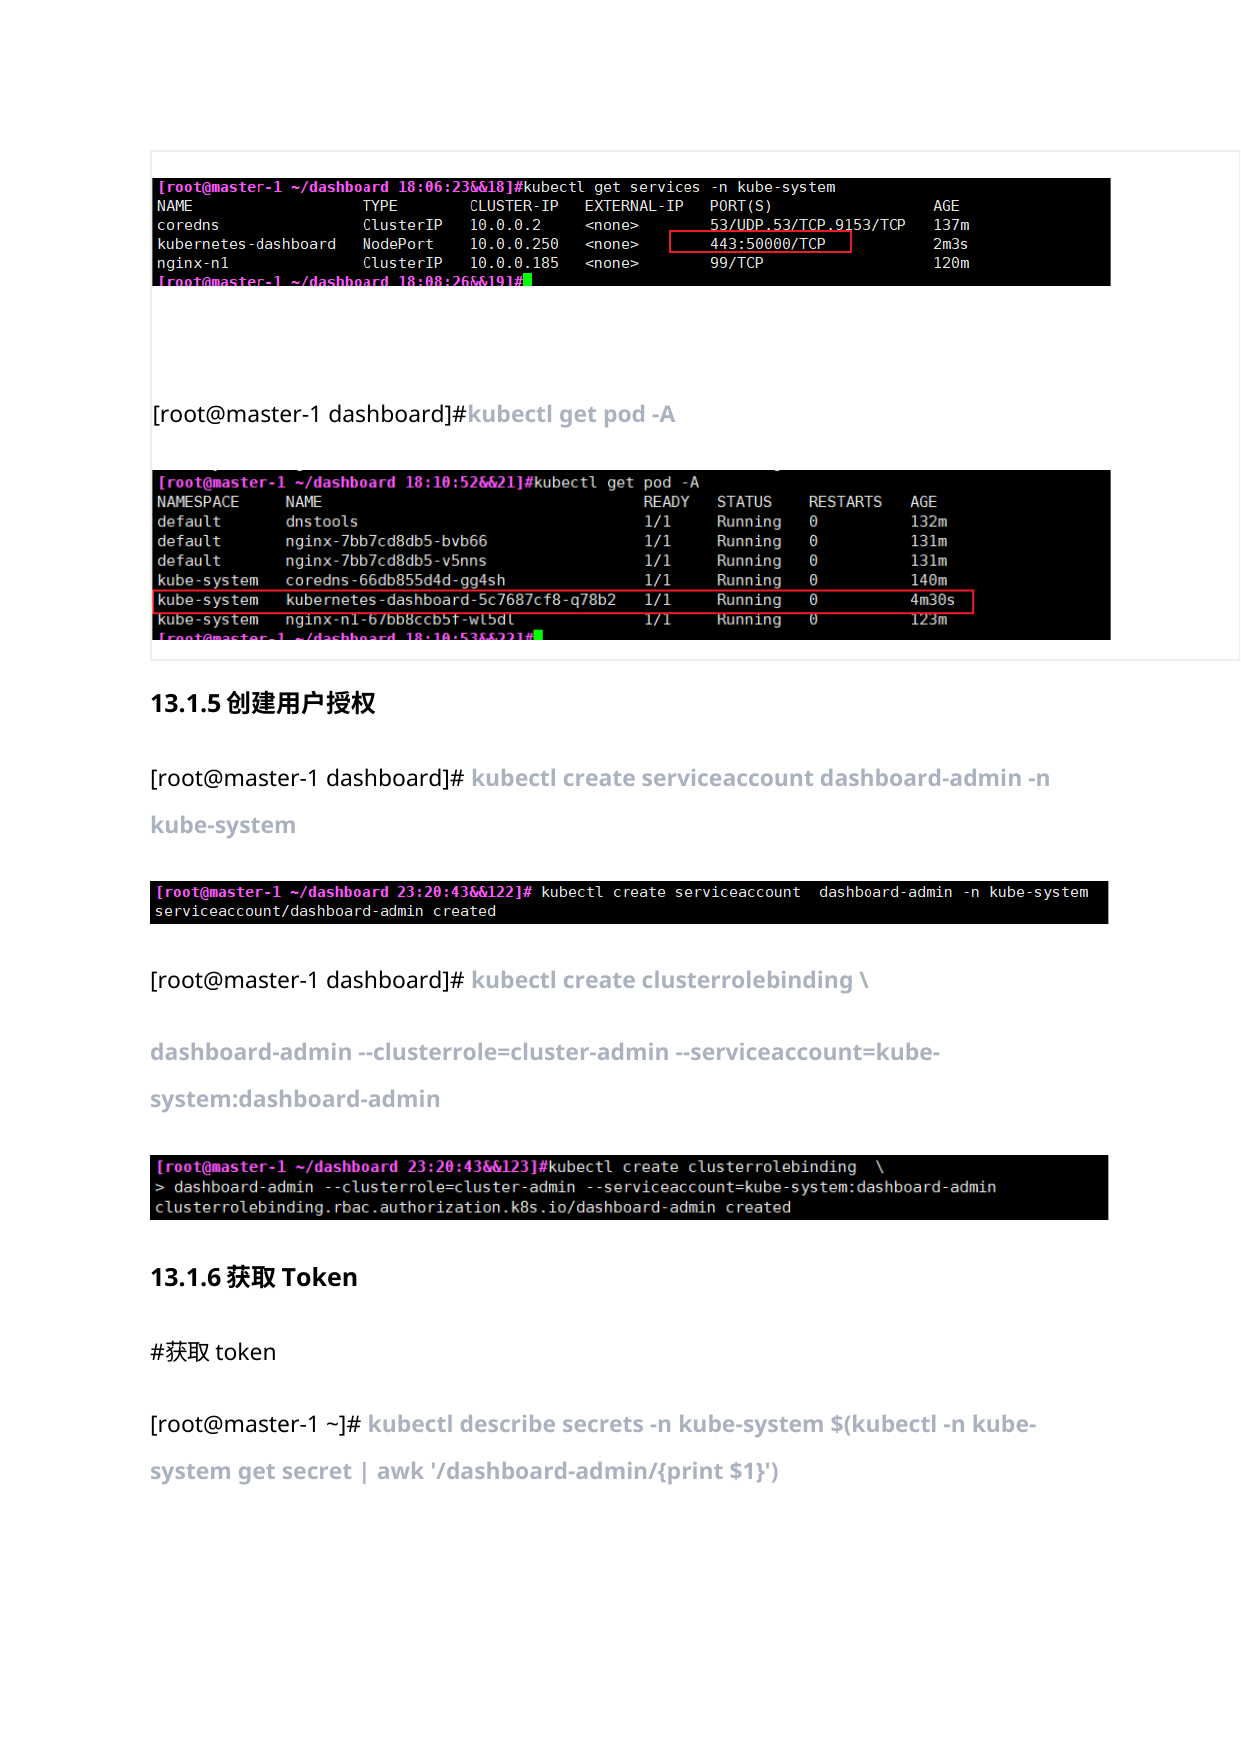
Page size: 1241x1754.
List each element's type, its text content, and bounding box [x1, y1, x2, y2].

text [root@master-1 dashboard]# kubectl create serviceaccount dashboard-admin -n kube-system [150, 762, 1090, 840]
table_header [152, 152, 1239, 659]
text [root@master-1 dashboard]# kubectl create clusterrolebinding \ [150, 964, 1090, 996]
text dashboard-admin --clusterrole=cluster-admin --serviceaccount=kube-system:dashboard-admin [150, 1036, 1090, 1114]
text 13.1.5创建用户授权 [150, 686, 1090, 720]
picture [150, 881, 1109, 924]
text #获取token [150, 1336, 1090, 1367]
text 13.1.6获取Token [150, 1260, 1090, 1294]
picture [152, 178, 1111, 286]
picture [150, 1155, 1109, 1220]
picture [152, 470, 1111, 640]
text [root@master-1 ~]# kubectl describe secrets -n kube-system $(kubectl -n kube-system get secret | awk '/dashboard-admin/{print $1}') [150, 1408, 1090, 1486]
